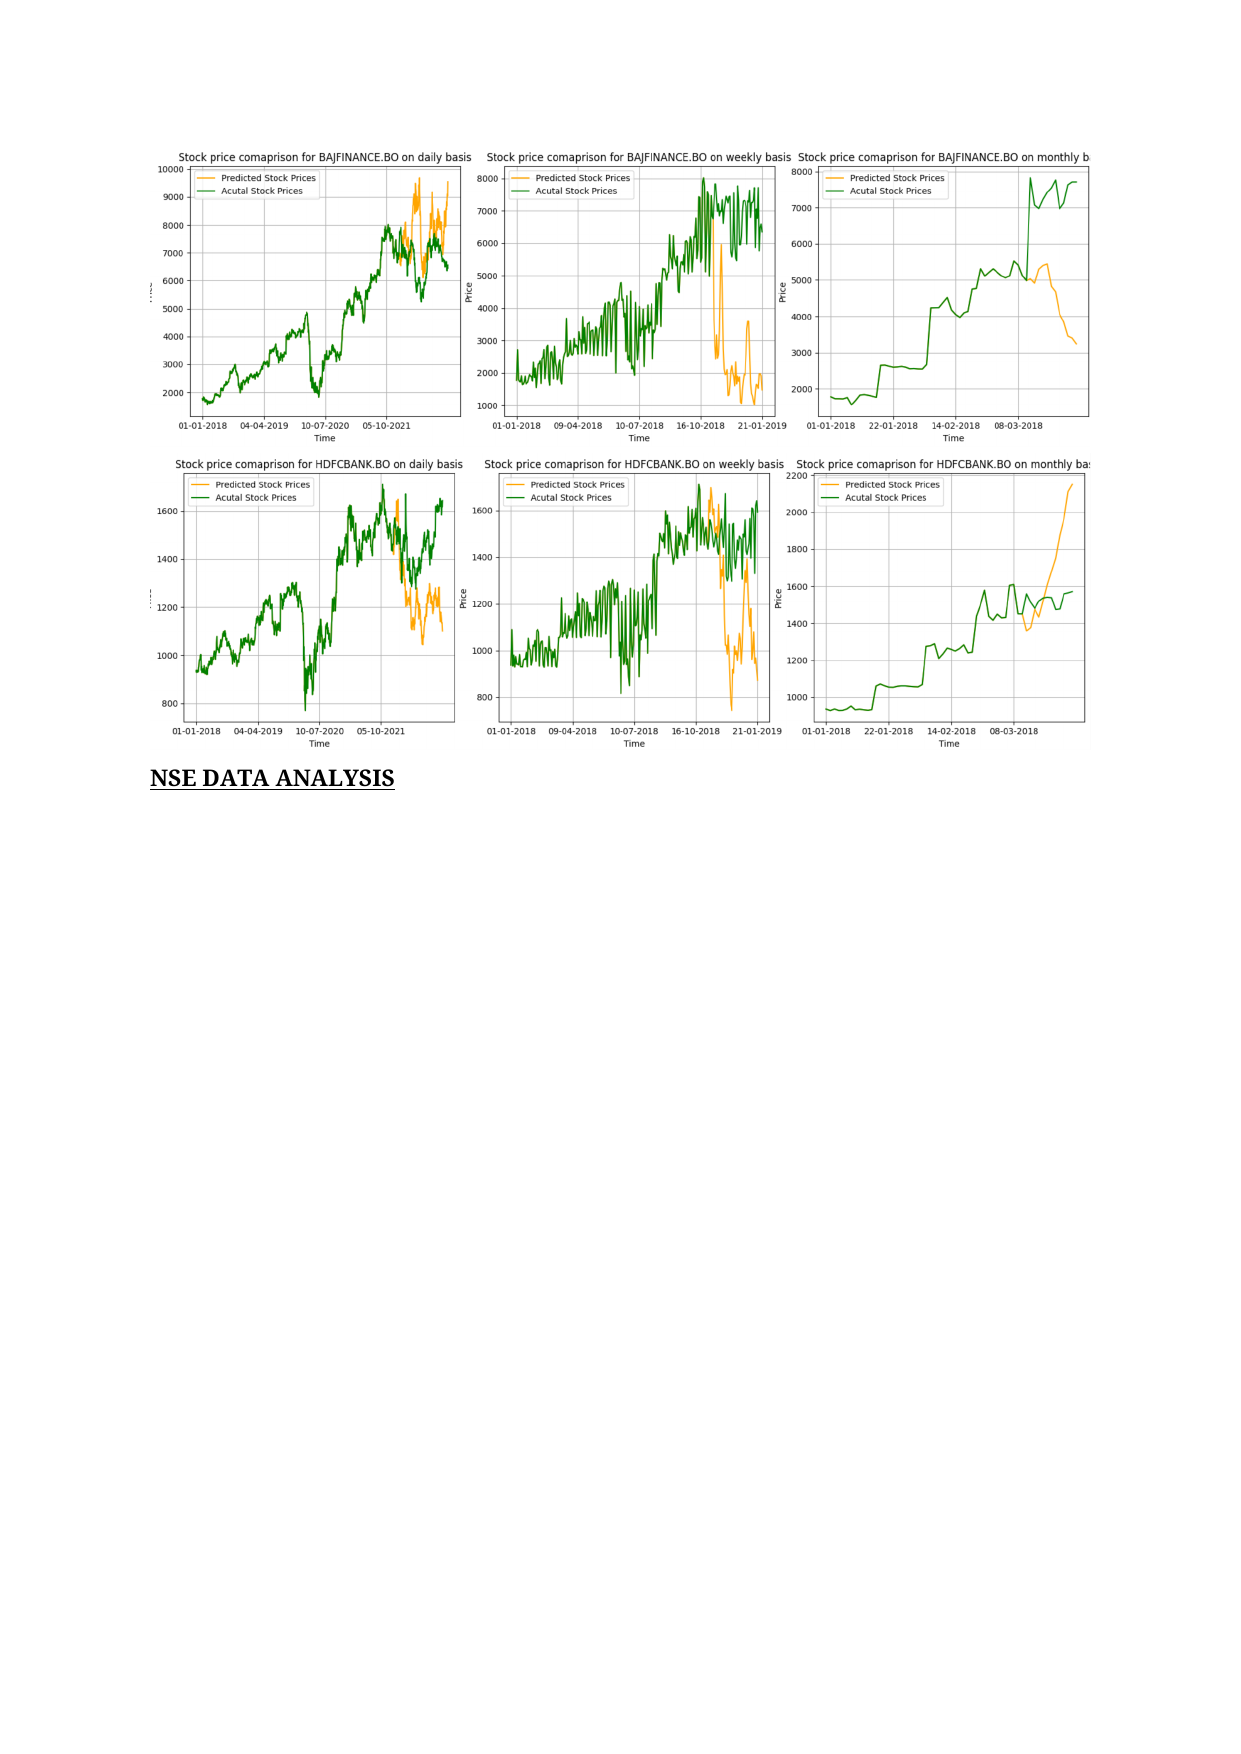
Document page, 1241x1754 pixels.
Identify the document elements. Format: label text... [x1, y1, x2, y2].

picture [150, 453, 1091, 750]
text NSE DATA ANALYSIS [150, 762, 1090, 793]
picture [150, 150, 1091, 447]
